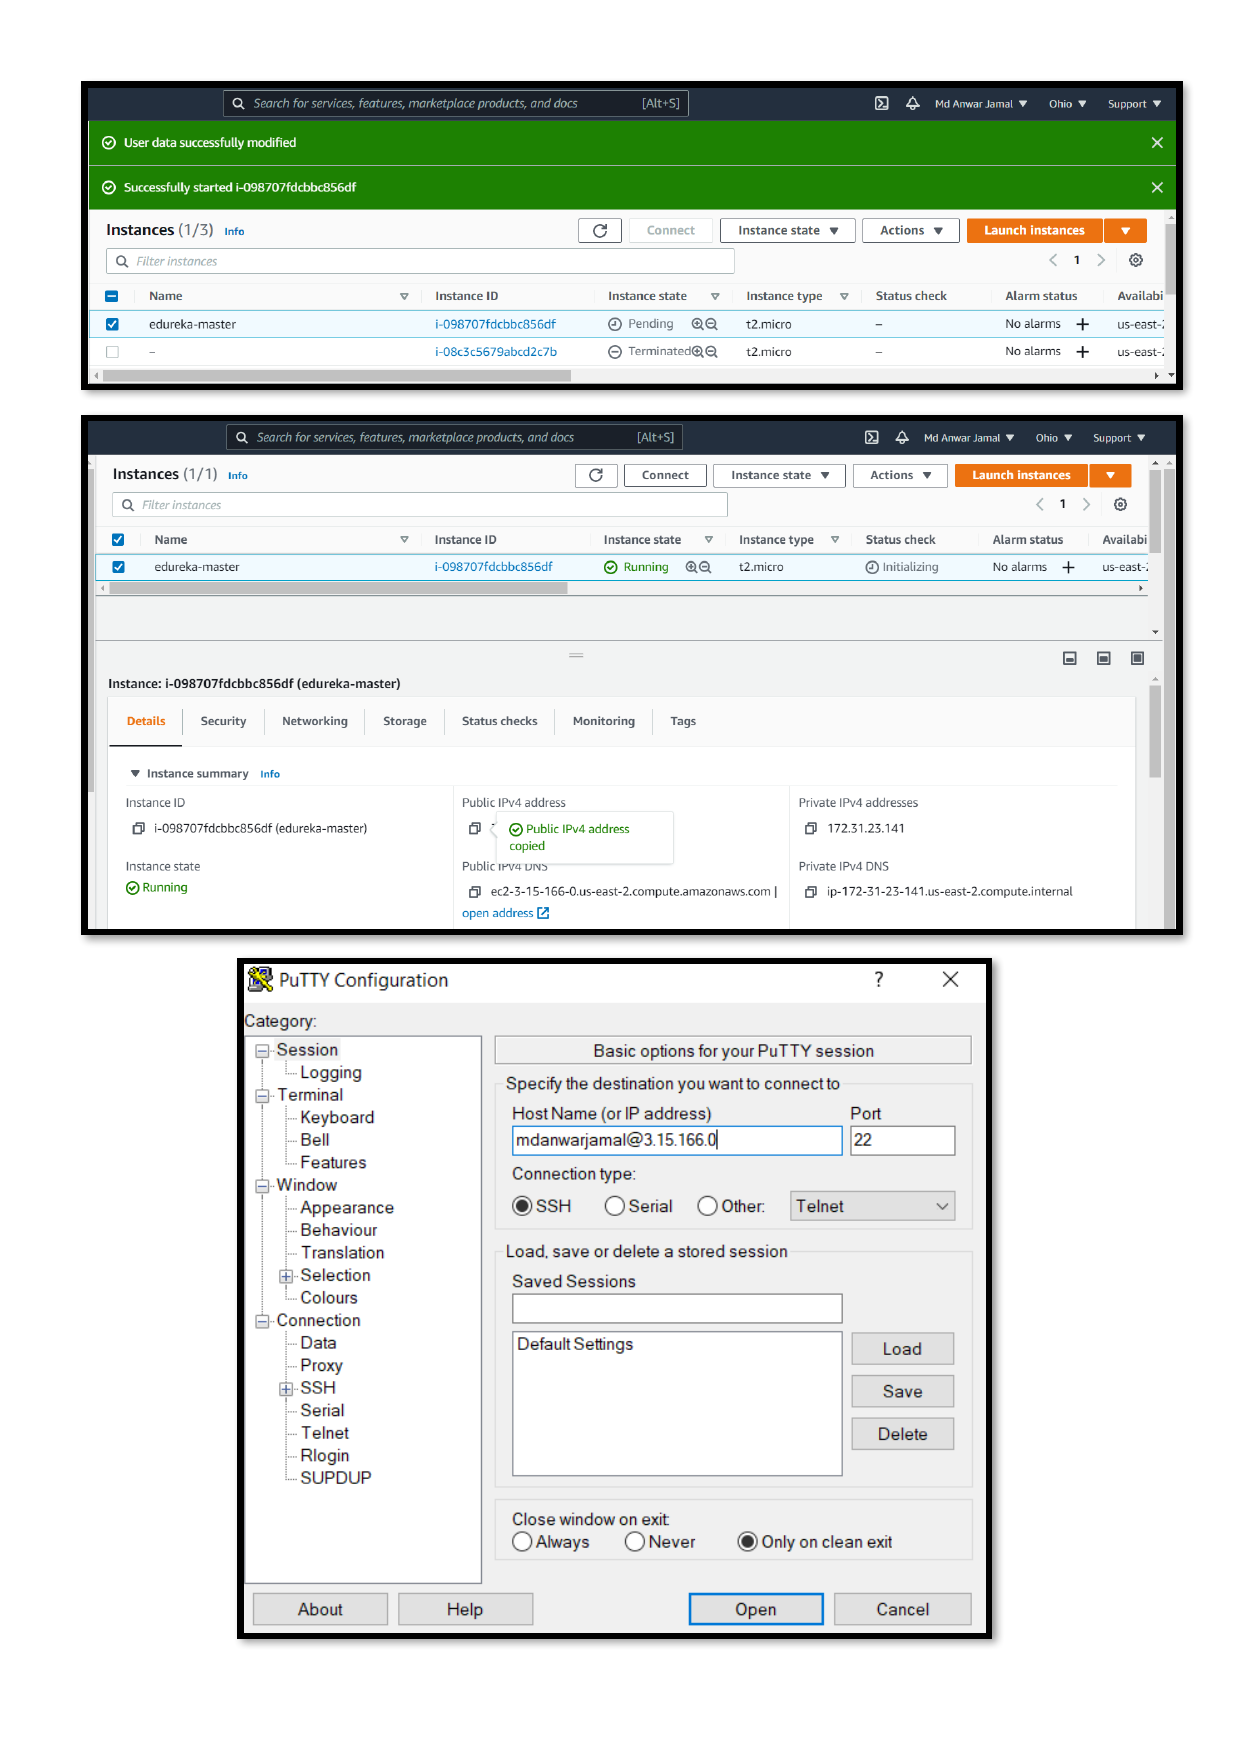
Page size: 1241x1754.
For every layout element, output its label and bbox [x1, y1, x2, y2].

picture [88, 421, 1176, 929]
picture [244, 964, 986, 1633]
picture [88, 88, 1176, 384]
